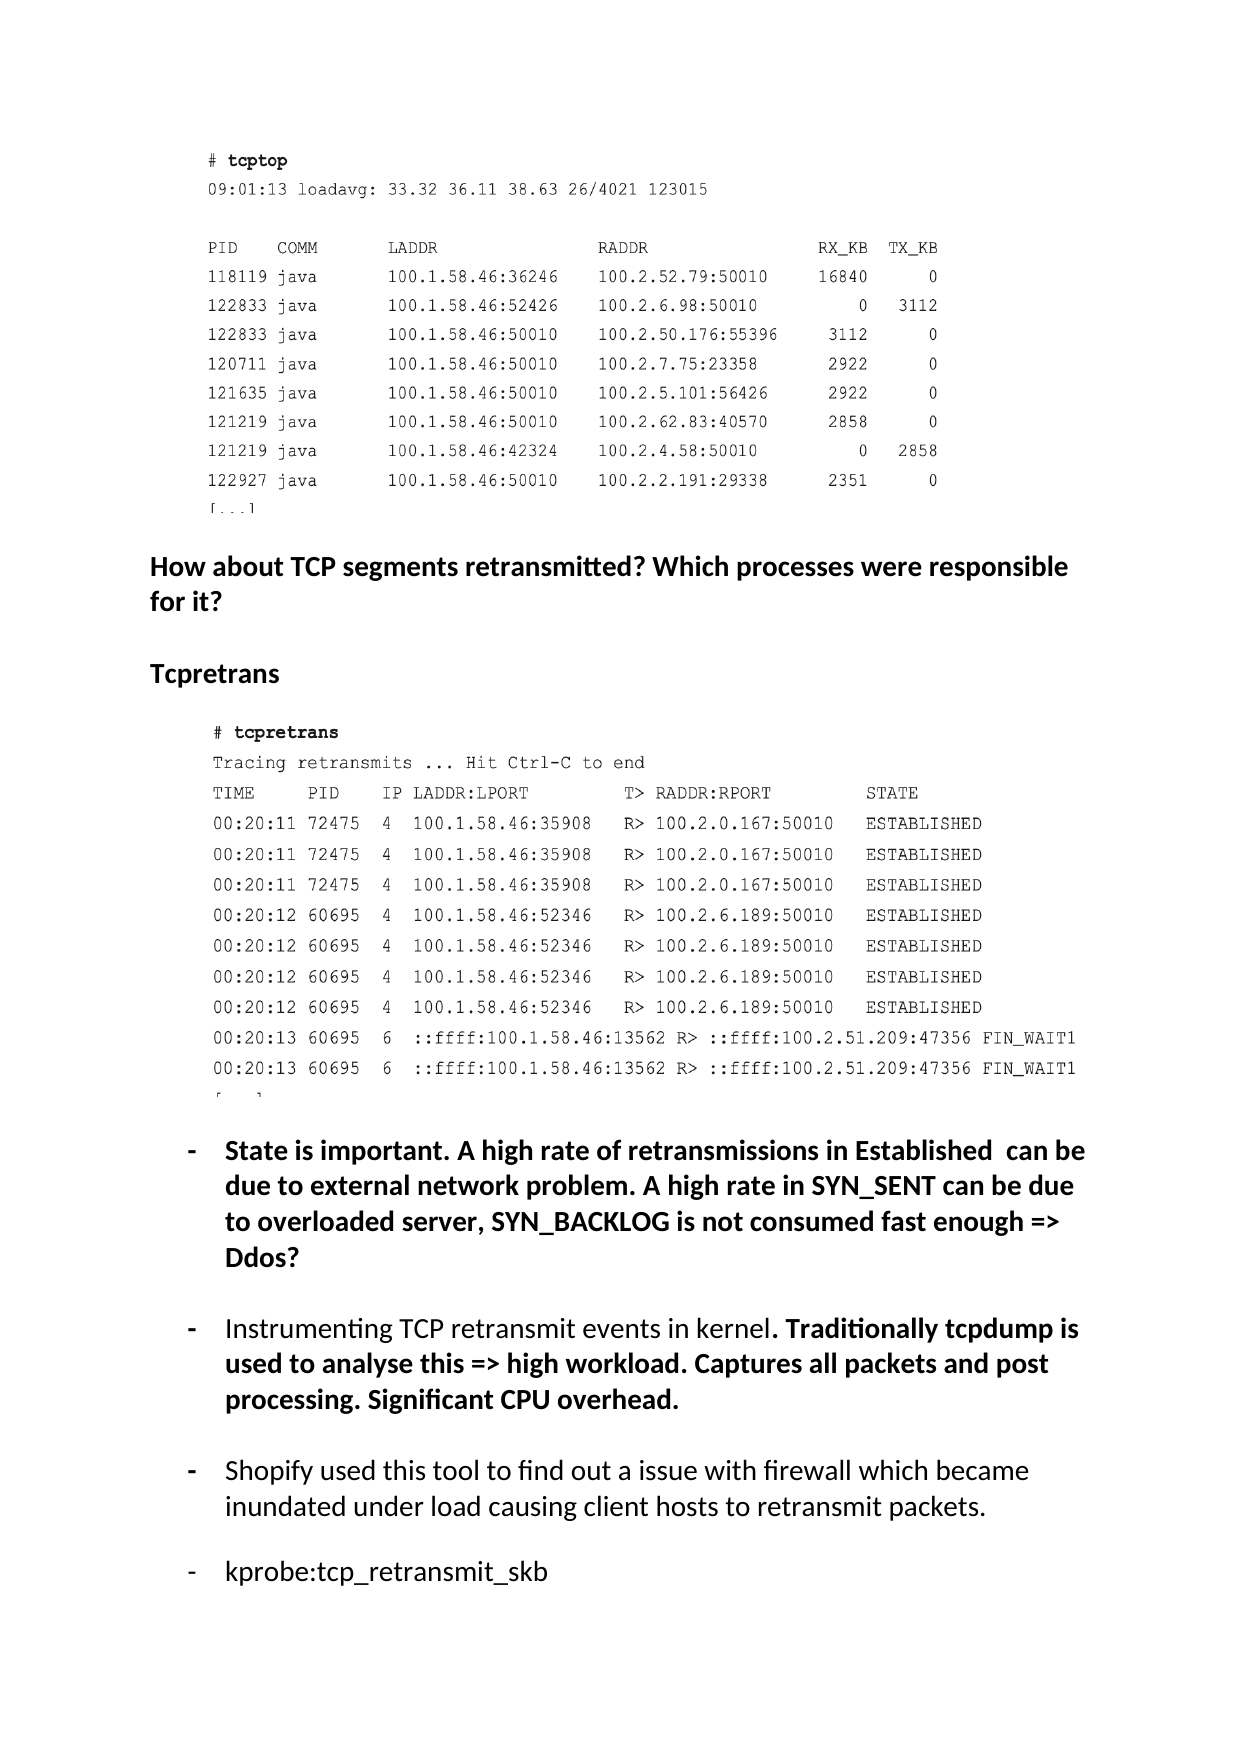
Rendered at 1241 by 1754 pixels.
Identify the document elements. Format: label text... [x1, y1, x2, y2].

list Instrumenting TCP retransmit events in kernel. Traditionally tcpdump is used to analyse this => high workload. Captures all packets and post processing. Significant CPU overhead. [187, 1310, 1090, 1417]
text How about TCP segments retransmitted? Which processes were responsible for it? [150, 548, 1090, 619]
picture [187, 726, 1128, 1097]
list kprobe:tcp_retransmit_skb [187, 1553, 1090, 1588]
list Shopify used this tool to find out a issue with firewall which became inundated under load causing client hosts to retransmit packets. [187, 1452, 1090, 1524]
text Tcpretrans [150, 655, 1090, 690]
list State is important. A high rate of retransmissions in Established can be due to external network problem. A high rate in SYN_SENT can be due to overloaded server, SYN_BACKLOG is not consumed fast enough => Ddos? [187, 1132, 1090, 1274]
picture [187, 150, 1128, 513]
